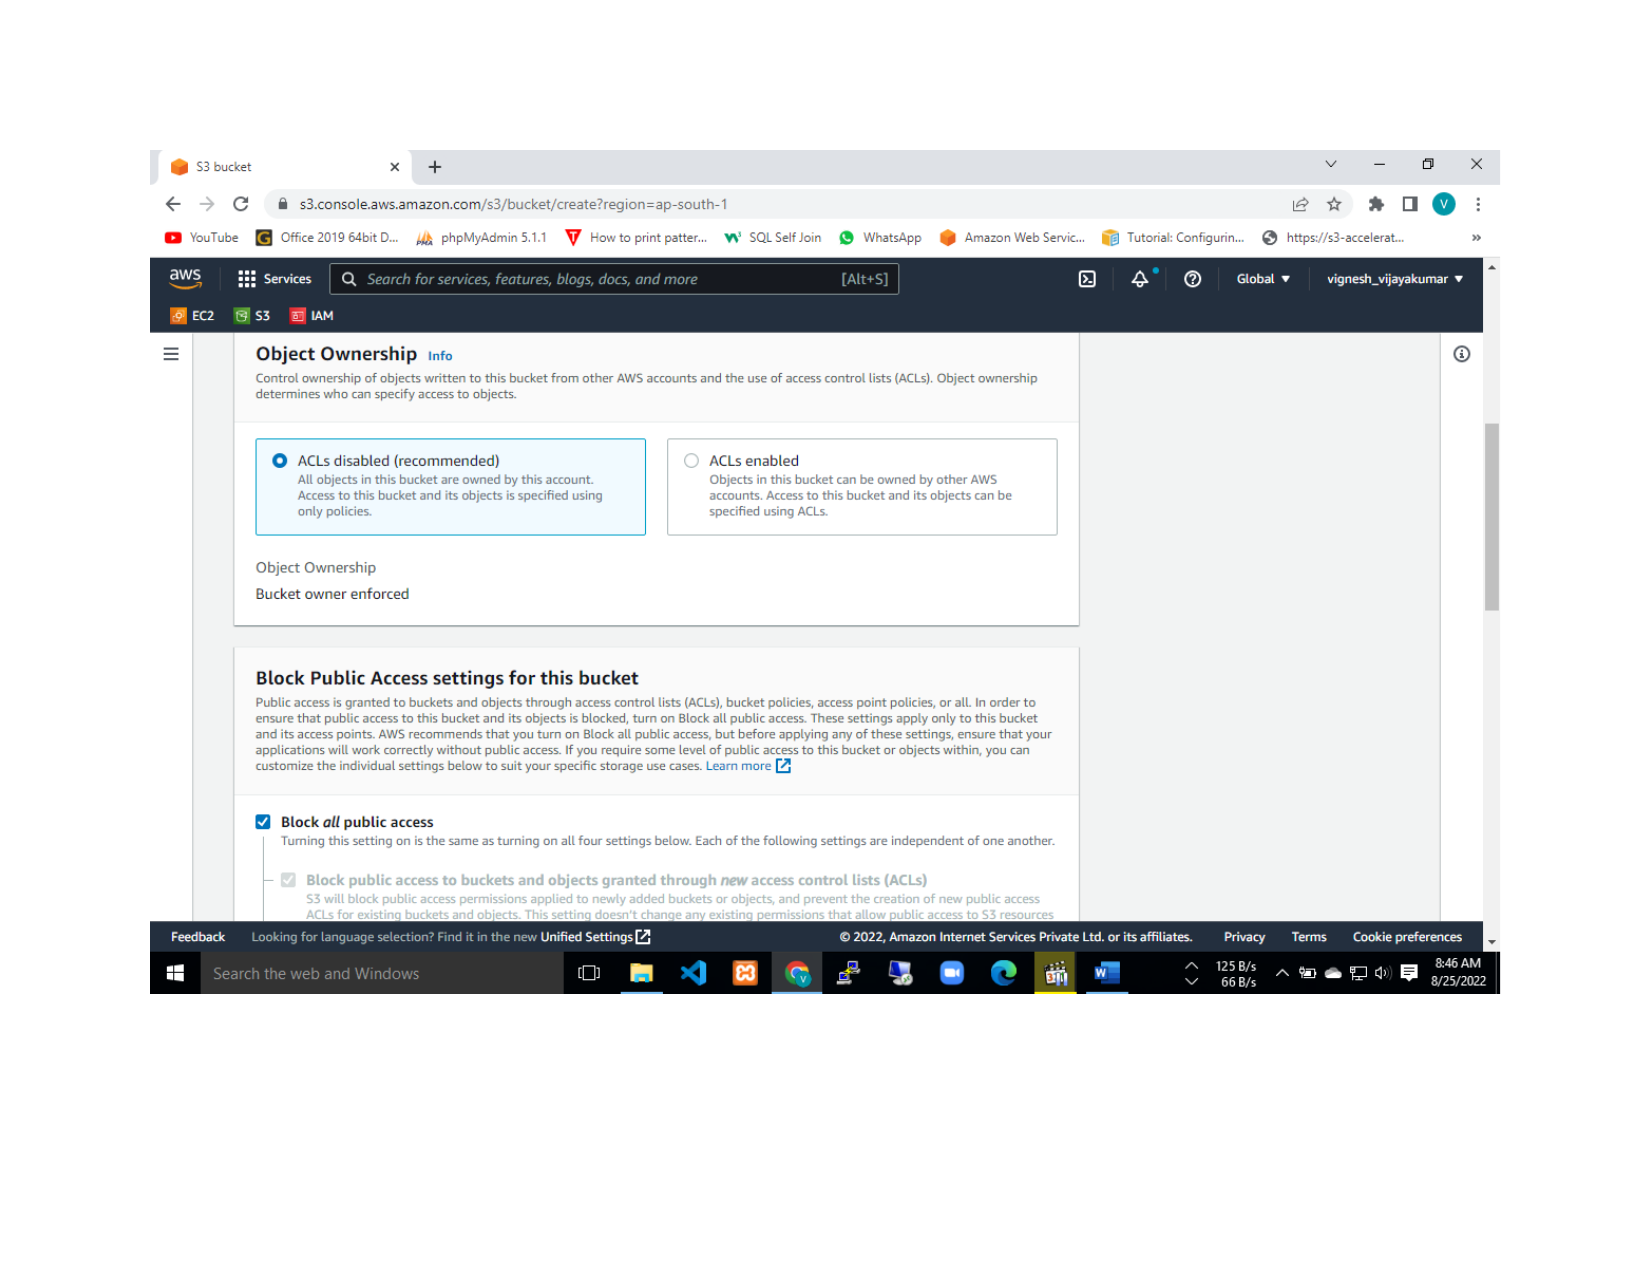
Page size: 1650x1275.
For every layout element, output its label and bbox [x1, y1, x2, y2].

picture [150, 150, 1500, 994]
